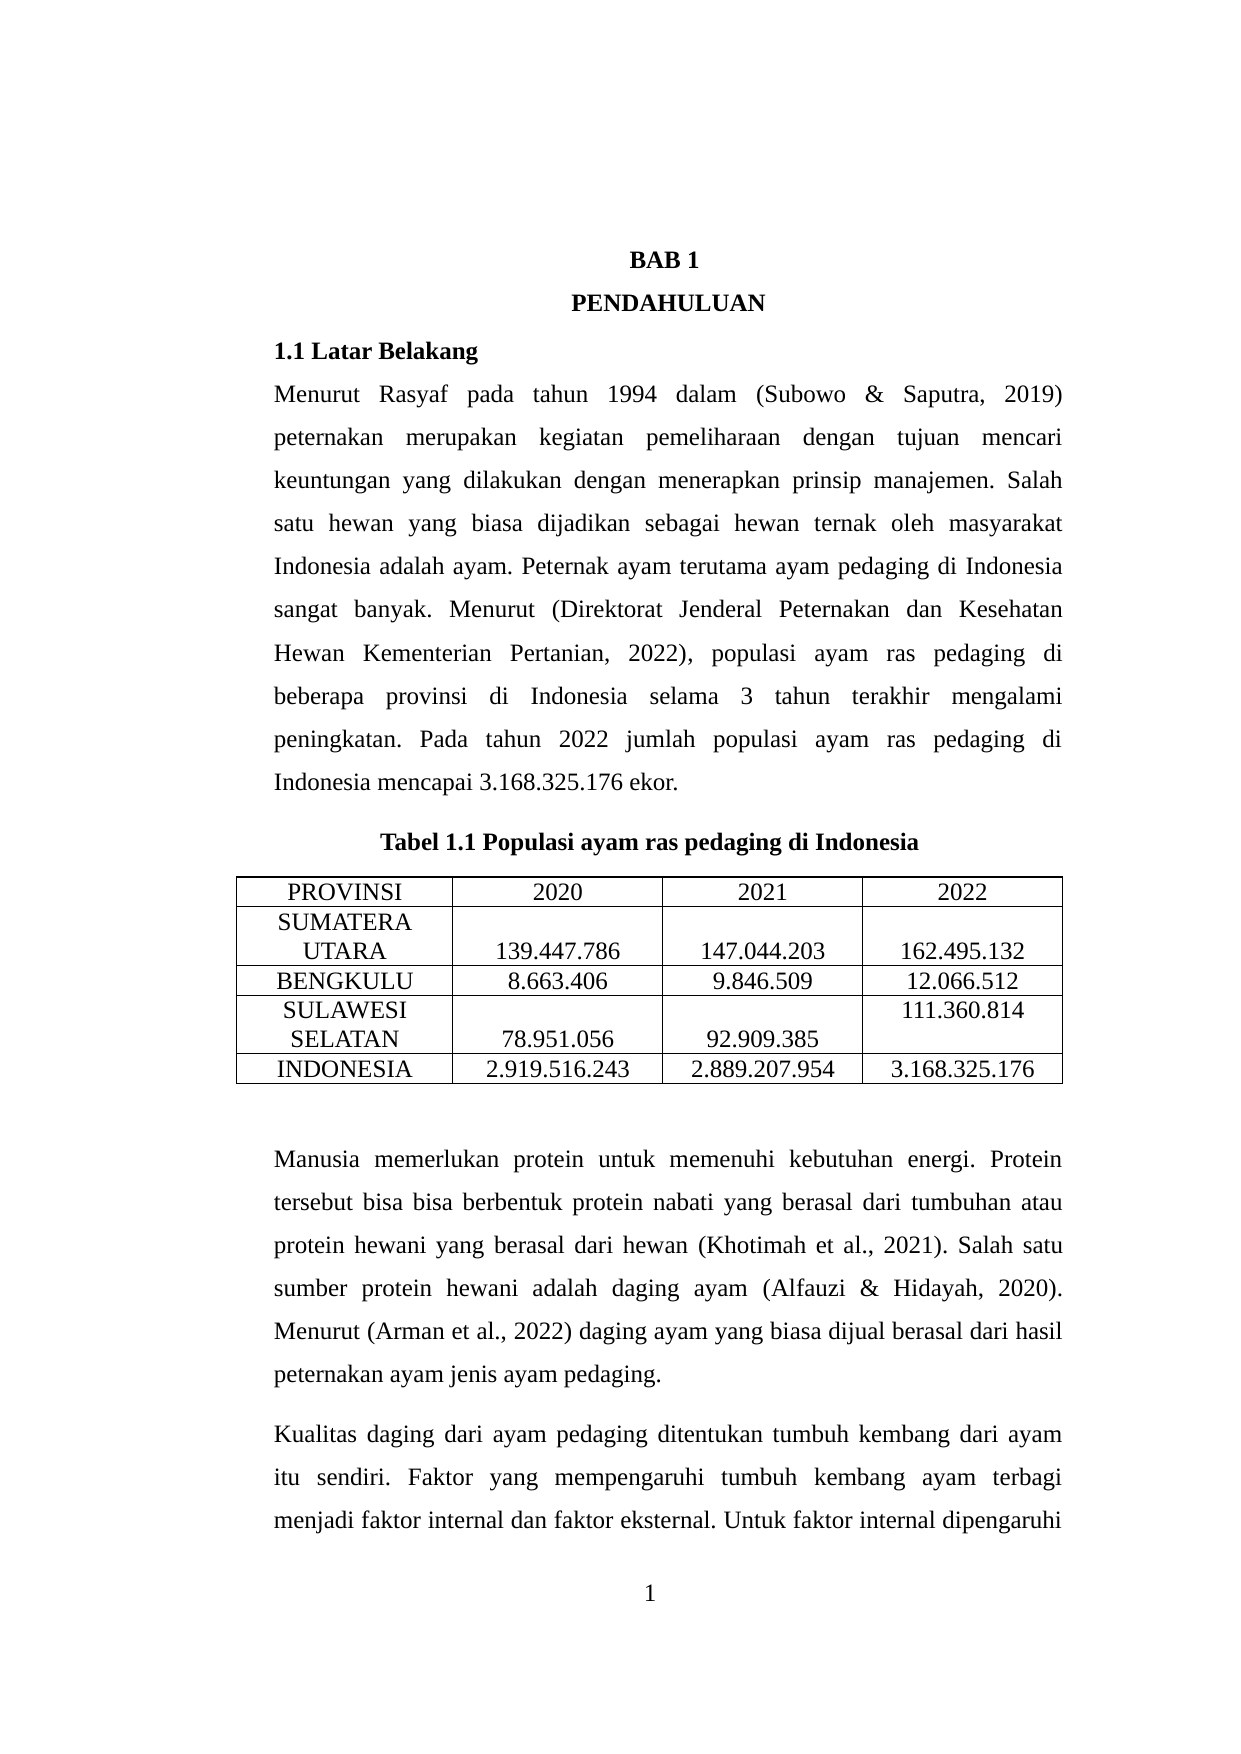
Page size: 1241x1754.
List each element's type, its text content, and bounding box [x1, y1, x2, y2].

subtitle PENDAHULUAN [266, 245, 1063, 317]
table_cell 9.846.509 [663, 966, 862, 994]
table_cell 12.066.512 [863, 966, 1062, 994]
table_cell 139.447.786 [453, 907, 662, 965]
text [274, 1419, 1063, 1534]
table_cell 2.889.207.954 [663, 1054, 862, 1083]
table_cell INDONESIA [237, 1054, 452, 1083]
table_header PROVINSI [237, 878, 452, 906]
table_cell 162.495.132 [863, 907, 1062, 965]
table_header 2021 [663, 878, 862, 906]
text Tabel 1.1 Populasi ayam ras pedaging di Indonesia [236, 827, 1063, 856]
table_cell 78.951.056 [453, 996, 662, 1053]
table_cell 2.919.516.243 [453, 1054, 662, 1083]
table_cell 8.663.406 [453, 966, 662, 994]
table_cell 111.360.814 [863, 996, 1062, 1053]
table_cell 92.909.385 [663, 996, 862, 1053]
table_cell SUMATERA UTARA [237, 907, 452, 965]
text Manusia memerlukan protein untuk memenuhi kebutuhan energi. Protein tersebut bisa bisa berbentuk protein nabati yang berasal dari tumbuhan atau protein hewani yang berasal dari hewan (Khotimah et al., 2021). Salah satu sumber protein hewani adalah daging ayam (Alfauzi & Hidayah, 2020). Menurut (Arman et al., 2022) daging ayam yang biasa dijual berasal dari hasil peternakan ayam jenis ayam pedaging. [274, 1144, 1063, 1388]
table_cell 147.044.203 [663, 907, 862, 965]
table_header 2020 [453, 878, 662, 906]
table_cell BENGKULU [237, 966, 452, 994]
table_cell SULAWESI SELATAN [237, 996, 452, 1053]
subtitle Latar Belakang [274, 336, 1063, 364]
text Menurut Rasyaf pada tahun 1994 dalam (Subowo & Saputra, 2019) peternakan merupakan kegiatan pemeliharaan dengan tujuan mencari keuntungan yang dilakukan dengan menerapkan prinsip manajemen. Salah satu hewan yang biasa dijadikan sebagai hewan ternak oleh masyarakat Indonesia adalah ayam. Peternak ayam terutama ayam pedaging di Indonesia sangat banyak. Menurut (Direktorat Jenderal Peternakan dan Kesehatan Hewan Kementerian Pertanian, 2022), populasi ayam ras pedaging di beberapa provinsi di Indonesia selama 3 tahun terakhir mengalami peningkatan. Pada tahun 2022 jumlah populasi ayam ras pedaging di Indonesia mencapai 3.168.325.176 ekor. [274, 379, 1063, 796]
table_cell 3.168.325.176 [863, 1054, 1062, 1083]
table_header 2022 [863, 878, 1062, 906]
